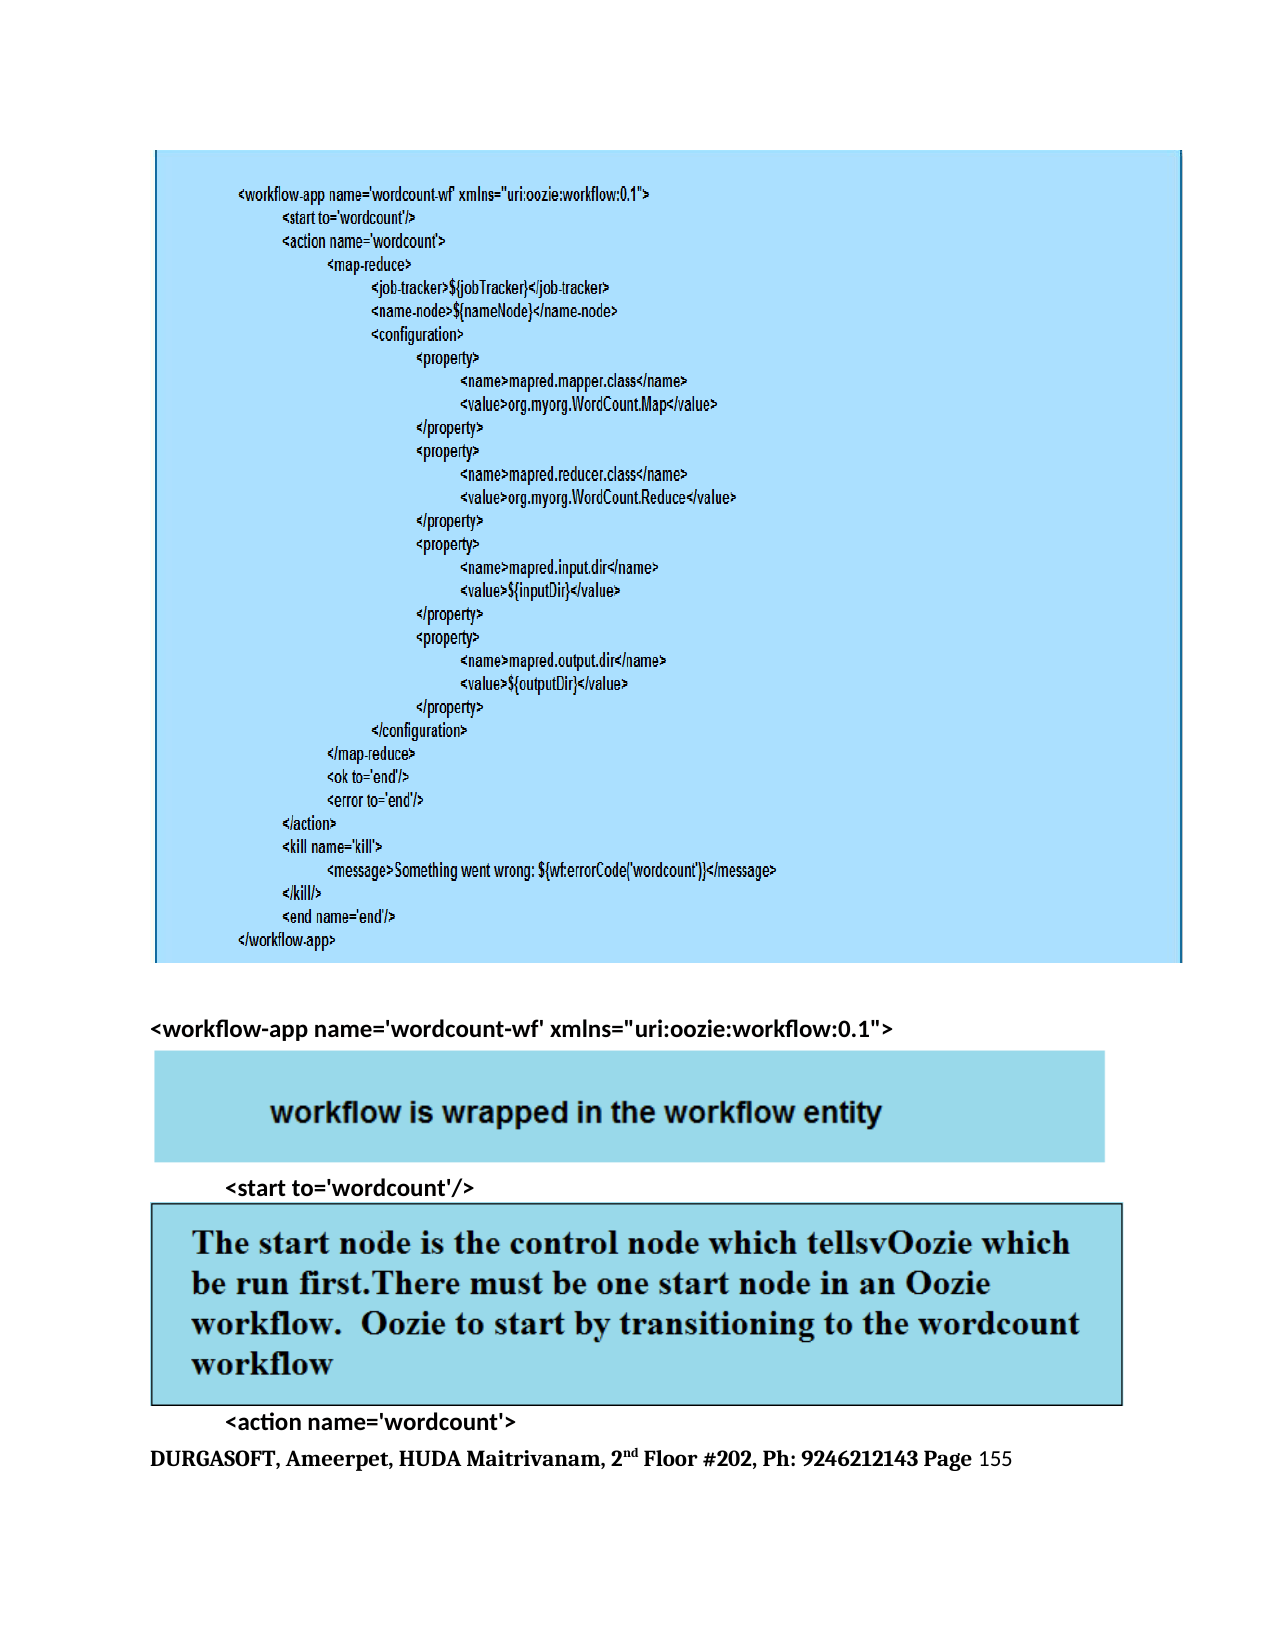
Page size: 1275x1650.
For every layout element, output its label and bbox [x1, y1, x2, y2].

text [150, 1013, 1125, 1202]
picture [150, 1043, 1113, 1172]
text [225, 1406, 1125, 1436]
picture [150, 150, 1183, 963]
picture [150, 1202, 1124, 1406]
